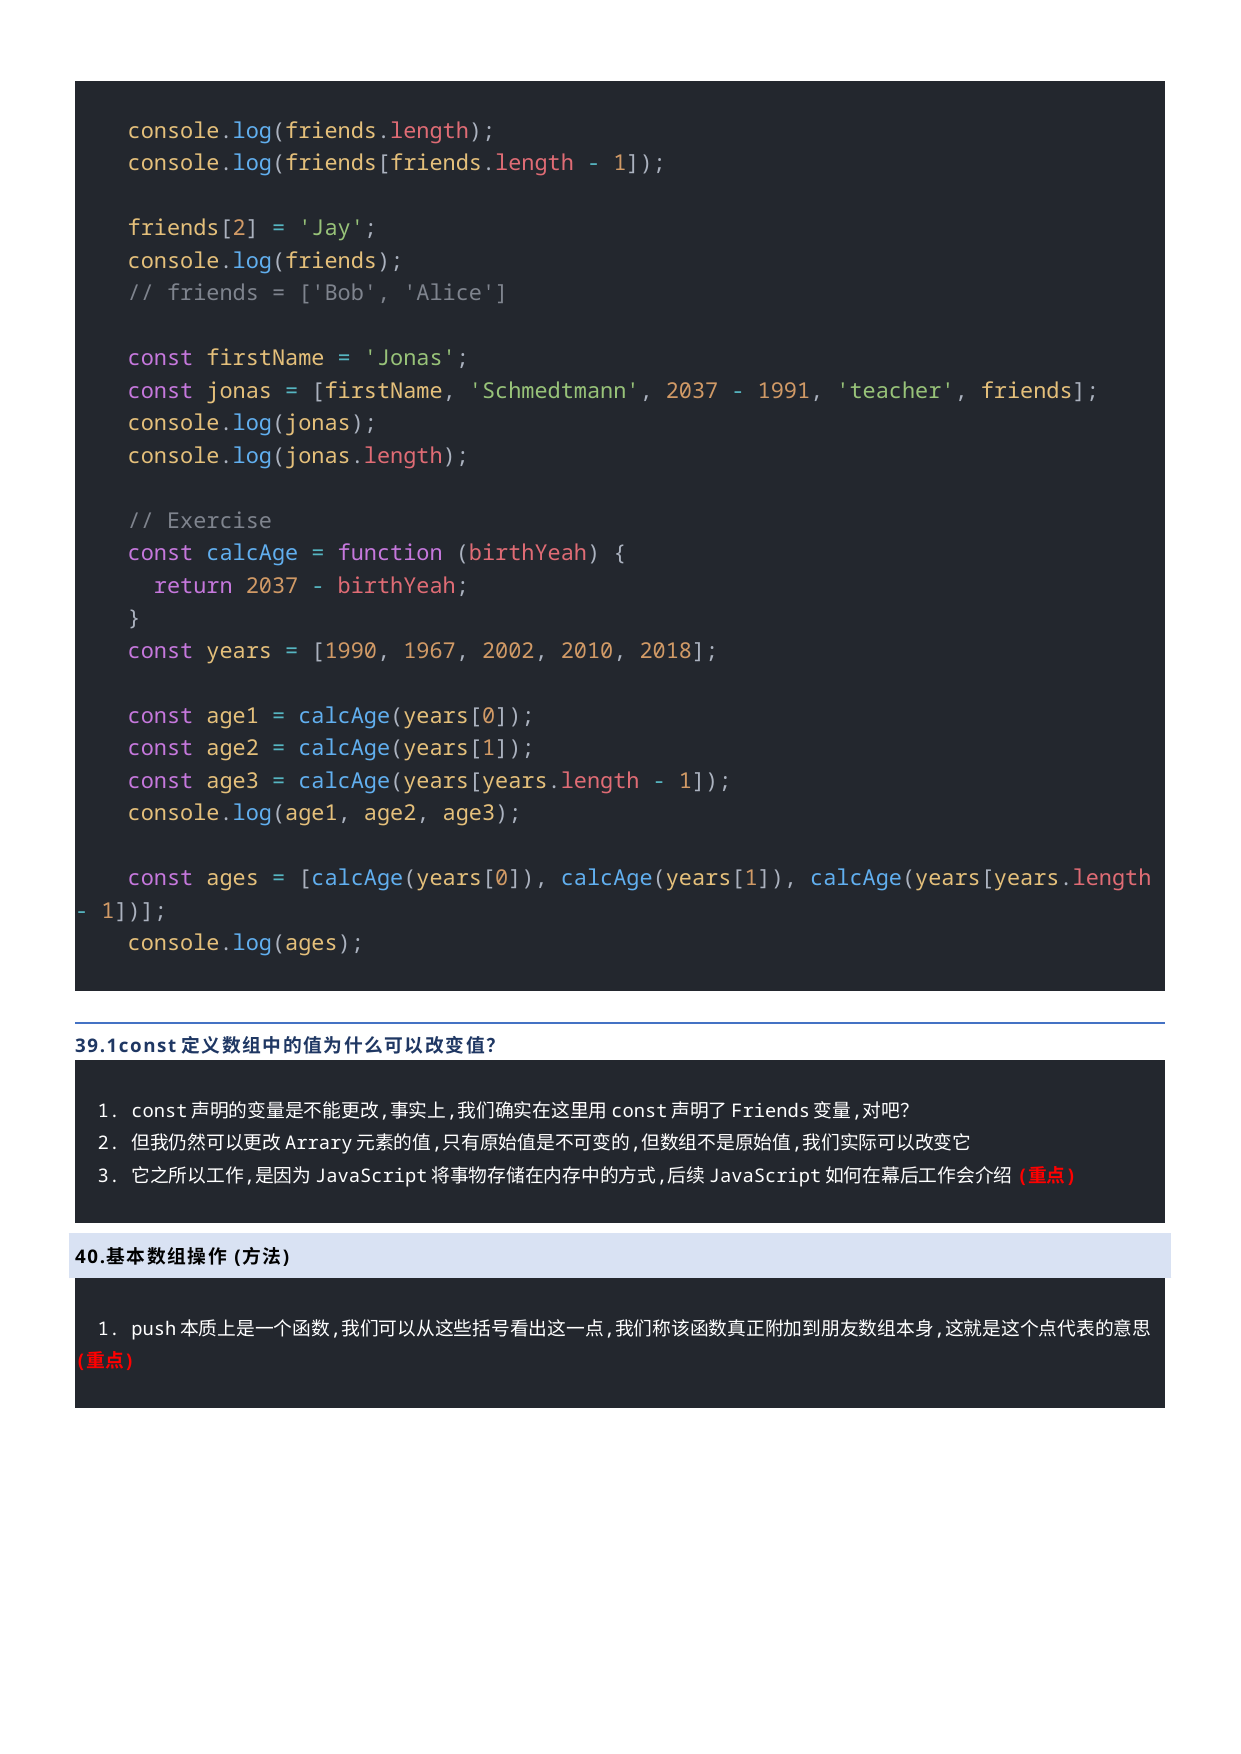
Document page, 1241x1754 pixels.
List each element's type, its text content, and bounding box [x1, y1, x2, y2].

subtitle 40.基本数组操作 (方法) [75, 1239, 1165, 1272]
text 3. 它之所以工作,是因为JavaScript将事物存储在内存中的方式,后续JavaScript如何在幕后工作会介绍 (重点) [75, 1158, 1165, 1190]
text const ages = [calcAge(years[0]), calcAge(years[1]), calcAge(years[years.length - 1])]; [75, 861, 1165, 926]
text const age3 = calcAge(years[years.length - 1]); [75, 763, 1165, 796]
text // Exercise [75, 503, 1165, 536]
text const jonas = [firstName, 'Schmedtmann', 2037 - 1991, 'teacher', friends]; [75, 373, 1165, 406]
text return 2037 - birthYeah; [75, 568, 1165, 601]
text // friends = ['Bob', 'Alice'] [75, 276, 1165, 308]
text const age2 = calcAge(years[1]); [75, 731, 1165, 763]
text friends[2] = 'Jay'; [75, 211, 1165, 243]
text const years = [1990, 1967, 2002, 2010, 2018]; [75, 633, 1165, 666]
text const age1 = calcAge(years[0]); [75, 698, 1165, 731]
text console.log(friends); [75, 243, 1165, 276]
text } [75, 601, 1165, 633]
text console.log(ages); [75, 926, 1165, 958]
text 1. const声明的变量是不能更改,事实上,我们确实在这里用const声明了Friends变量,对吧？ [75, 1093, 1165, 1125]
text 1. push本质上是一个函数,我们可以从这些括号看出这一点,我们称该函数真正附加到朋友数组本身,这就是这个点代表的意思 (重点) [75, 1311, 1165, 1376]
text console.log(friends.length); [75, 113, 1165, 146]
text console.log(jonas.length); [75, 438, 1165, 471]
subtitle 39.1const定义数组中的值为什么可以改变值？ [75, 1024, 1165, 1060]
text console.log(jonas); [75, 406, 1165, 438]
text 2. 但我仍然可以更改Arrary元素的值,只有原始值是不可变的,但数组不是原始值,我们实际可以改变它 [75, 1125, 1165, 1158]
text console.log(age1, age2, age3); [75, 796, 1165, 828]
text const calcAge = function (birthYeah) { [75, 536, 1165, 568]
text console.log(friends[friends.length - 1]); [75, 146, 1165, 178]
text const firstName = 'Jonas'; [75, 341, 1165, 373]
